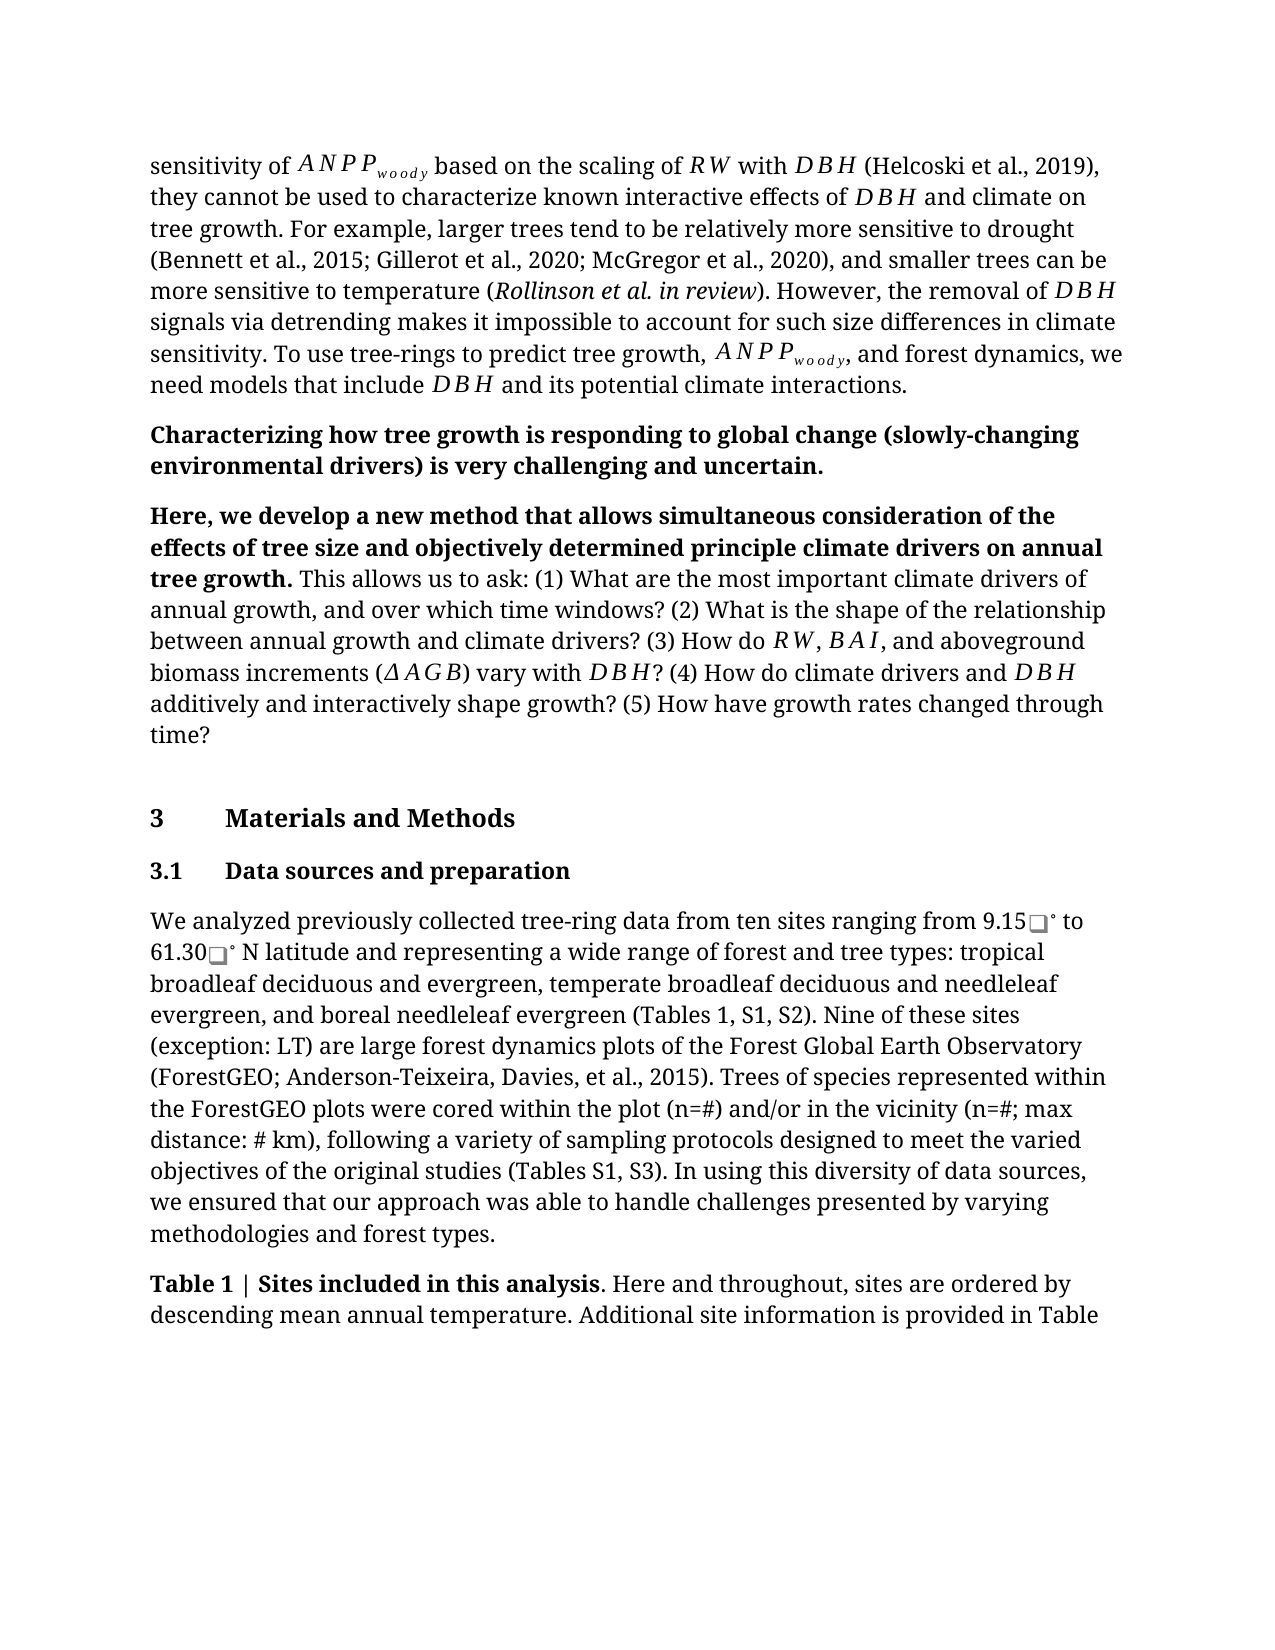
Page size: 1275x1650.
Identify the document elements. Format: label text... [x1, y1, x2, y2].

subtitle 3.1 Data sources and preparation [150, 855, 1125, 886]
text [150, 1268, 1125, 1330]
subtitle 3 Materials and Methods [150, 800, 1125, 834]
text We analyzed previously collected tree-ring data from ten sites ranging from 9.15 to 61.30 N latitude and representing a wide range of forest and tree types: tropical broadleaf deciduous and evergreen, temperate broadleaf deciduous and needleleaf evergreen, and boreal needleleaf evergreen (Tables 1, S1, S2). Nine of these sites (exception: LT) are large forest dynamics plots of the Forest Global Earth Observatory (ForestGEO; Anderson-Teixeira, Davies, et al., 2015). Trees of species represented within the ForestGEO plots were cored within the plot (n=#) and/or in the vicinity (n=#; max distance: # km), following a variety of sampling protocols designed to meet the varied objectives of the original studies (Tables S1, S3). In using this diversity of data sources, we ensured that our approach was able to handle challenges presented by varying methodologies and forest types. [150, 905, 1125, 1249]
text Here, we develop a new method that allows simultaneous consideration of the effects of tree size and objectively determined principle climate drivers on annual tree growth. This allows us to ask: (1) What are the most important climate drivers of annual growth, and over which time windows? (2) What is the shape of the relationship between annual growth and climate drivers? (3) How do , , and aboveground biomass increments () vary with ? (4) How do climate drivers and additively and interactively shape growth? (5) How have growth rates changed through time? [150, 500, 1125, 750]
text Characterizing how tree growth is responding to global change (slowly-changing environmental drivers) is very challenging and uncertain. [150, 419, 1125, 481]
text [150, 150, 1125, 400]
